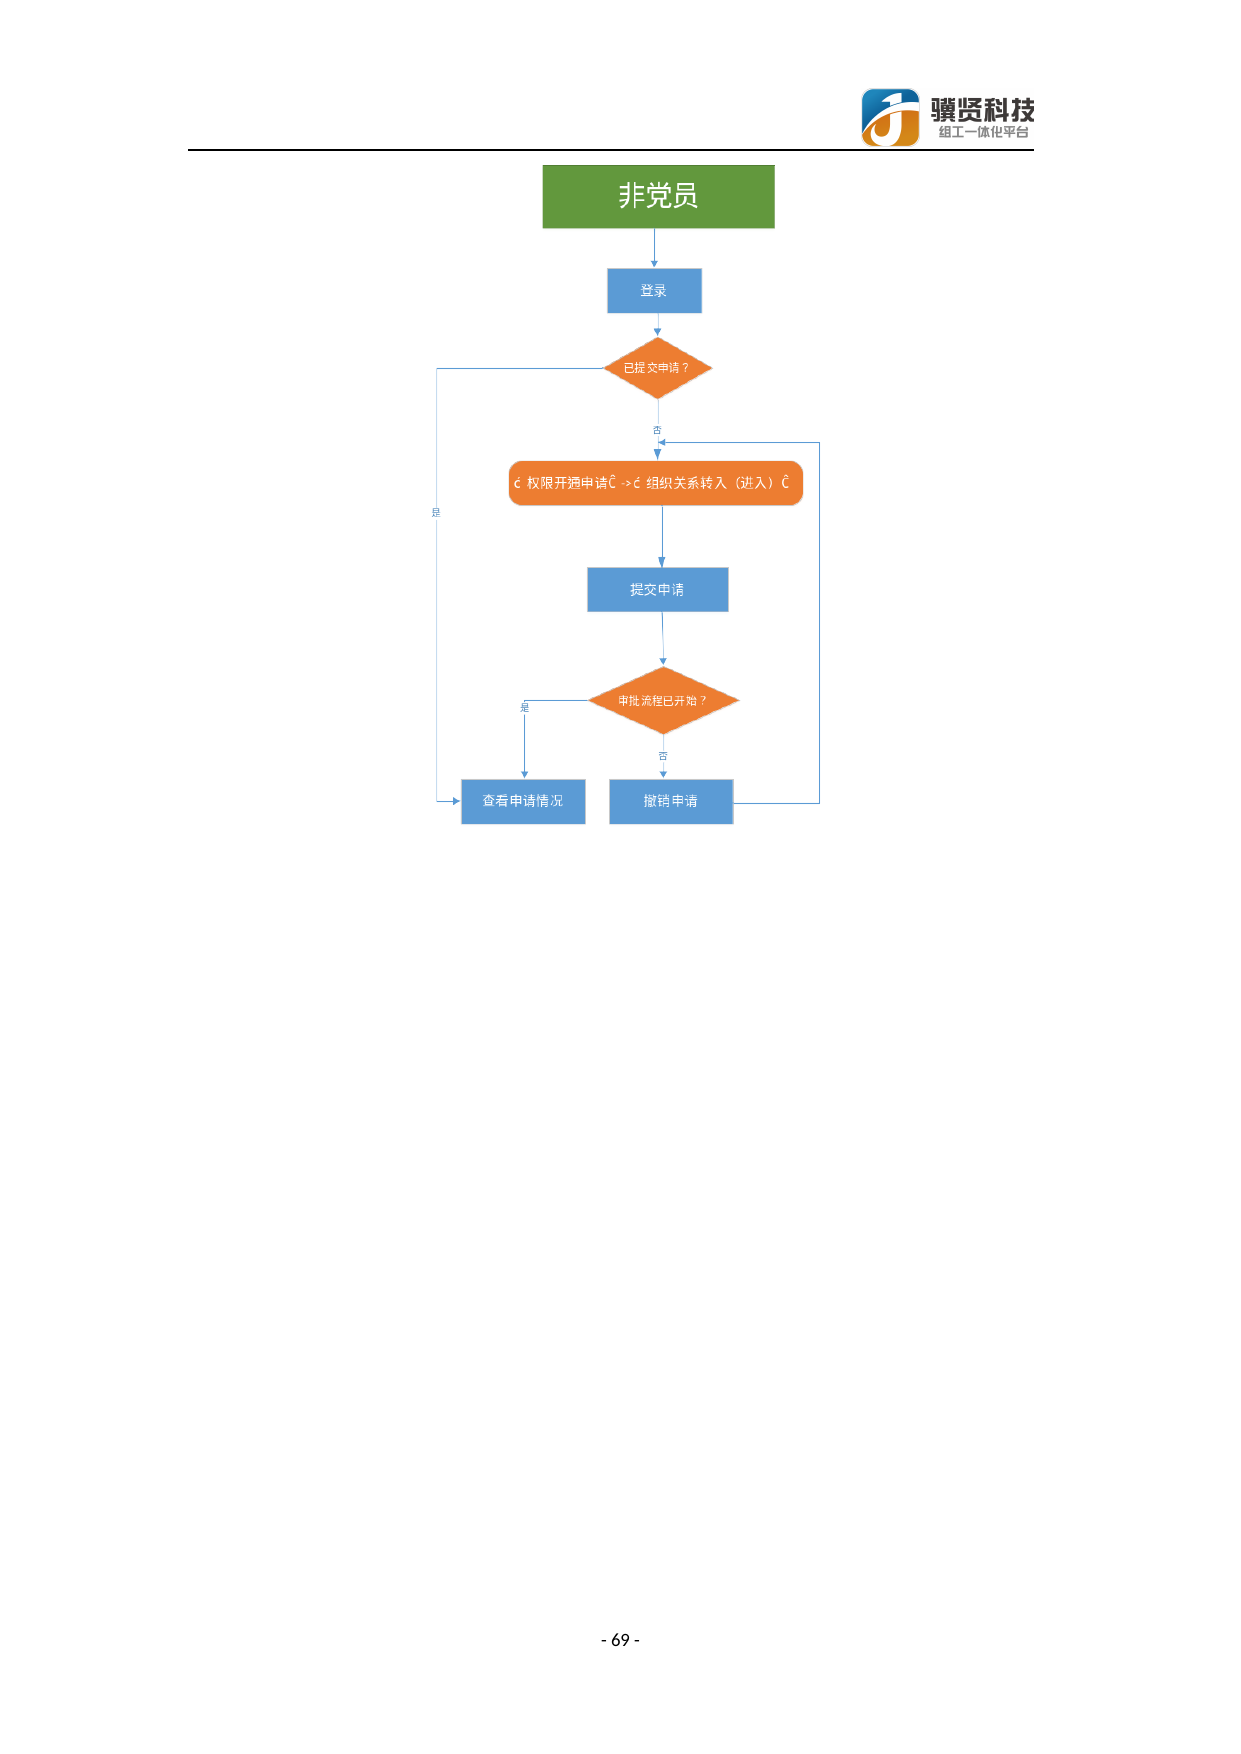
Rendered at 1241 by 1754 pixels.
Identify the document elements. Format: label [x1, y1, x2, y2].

picture [861, 88, 1034, 147]
